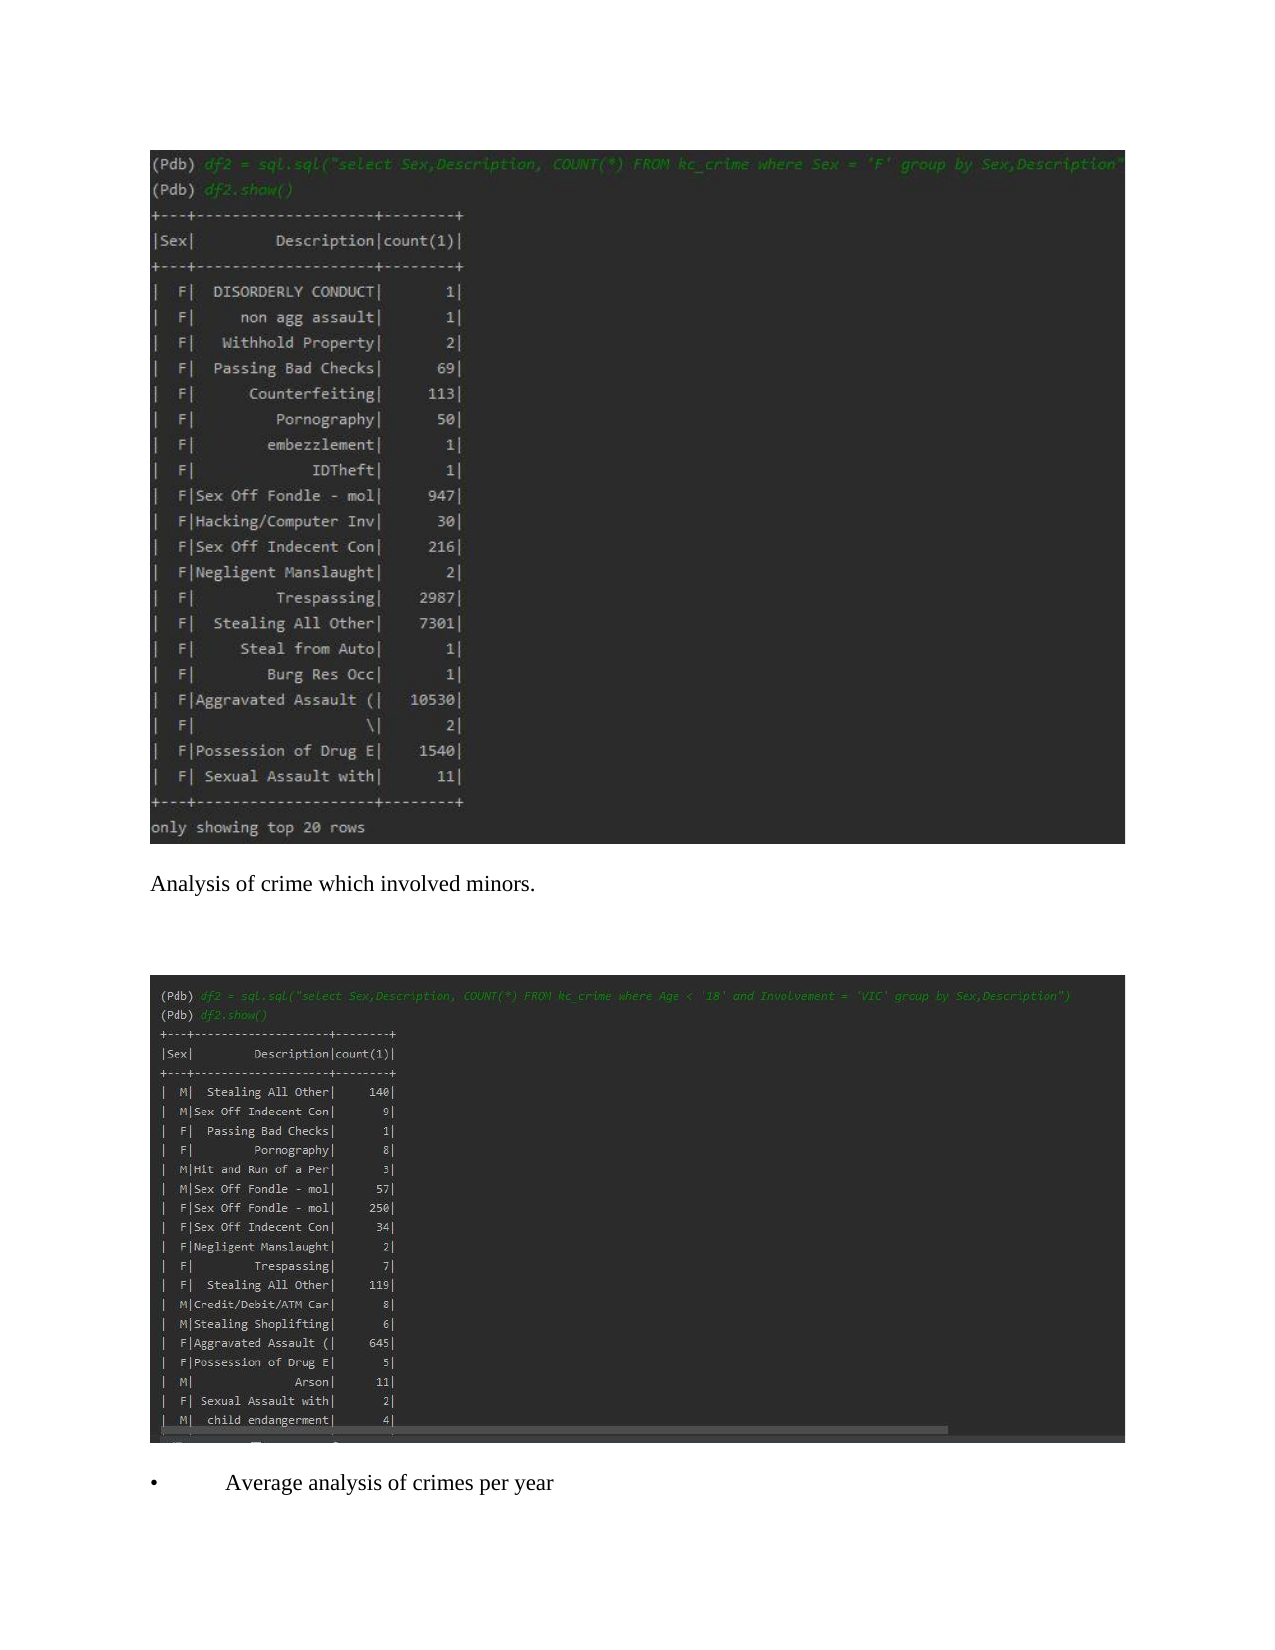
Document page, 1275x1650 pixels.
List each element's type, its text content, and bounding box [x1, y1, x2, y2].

text • Average analysis of crimes per year [150, 1468, 1125, 1495]
picture [150, 150, 1125, 844]
picture [150, 975, 1125, 1443]
text Analysis of crime which involved minors. [150, 870, 1125, 896]
